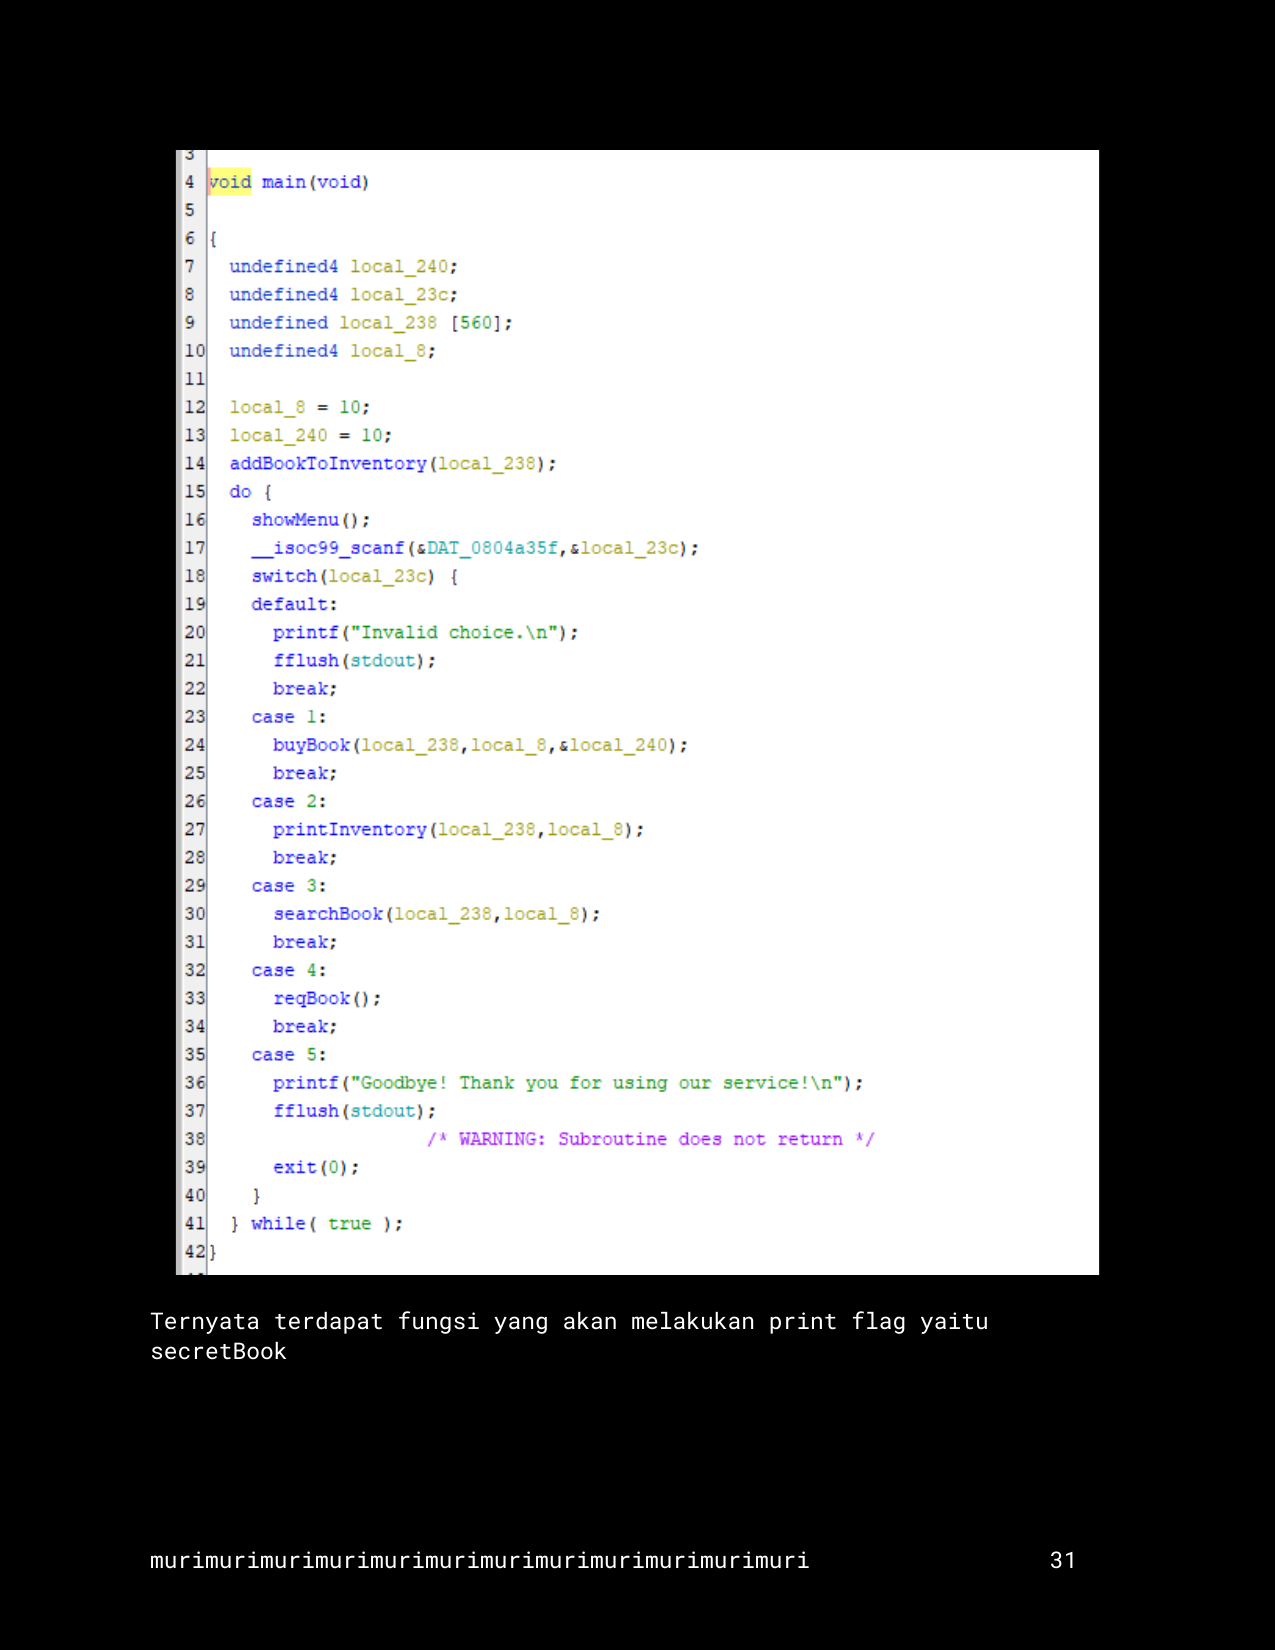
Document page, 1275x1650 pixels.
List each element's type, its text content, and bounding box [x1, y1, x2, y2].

text Ternyata terdapat fungsi yang akan melakukan print flag yaitu secretBook [150, 1305, 1125, 1366]
picture [175, 150, 1100, 1275]
